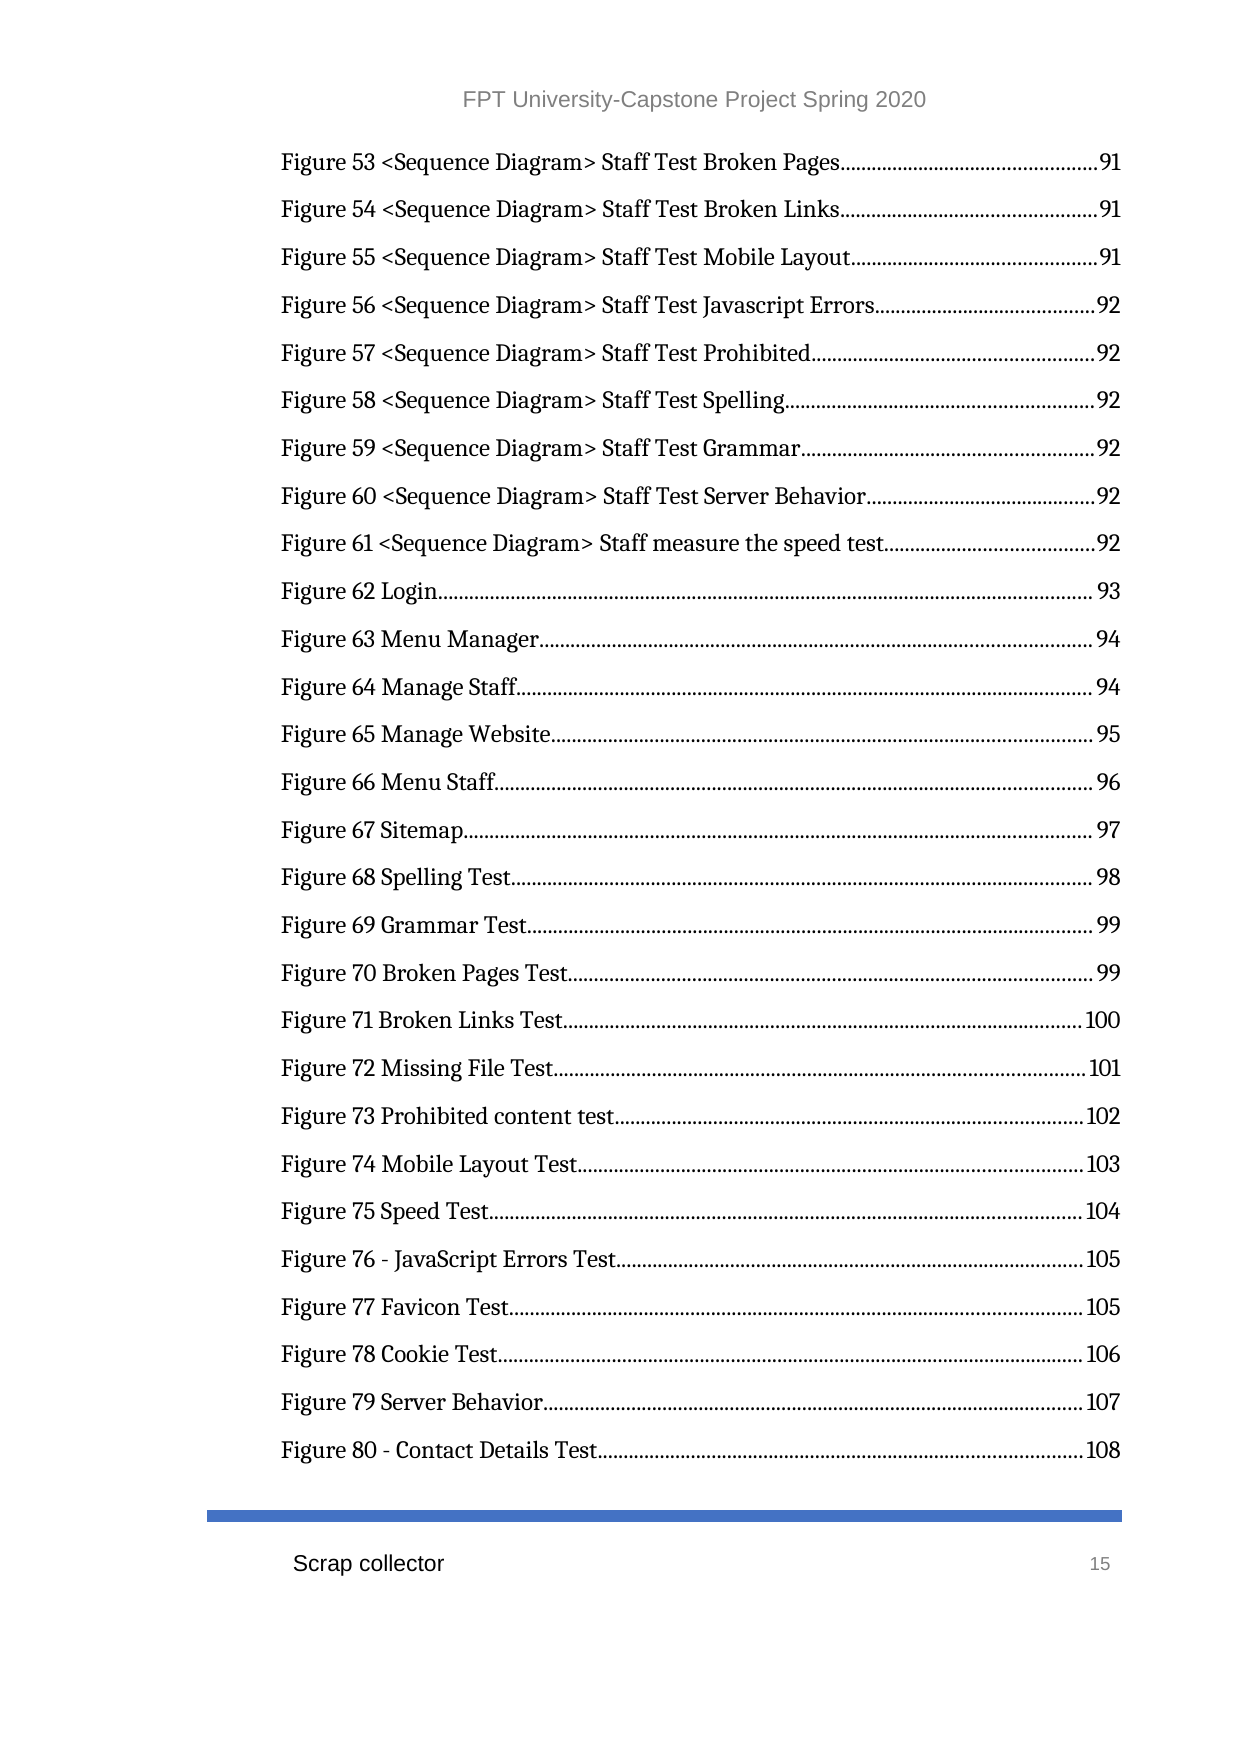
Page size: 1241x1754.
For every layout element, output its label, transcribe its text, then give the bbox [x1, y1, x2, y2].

text Figure 59 <Sequence Diagram> Staff Test Grammar 92 [207, 434, 1122, 463]
text Figure 79 Server Behavior 107 [207, 1388, 1122, 1417]
text Figure 73 Prohibited content test 102 [207, 1102, 1122, 1131]
text Figure 62 Login 93 [207, 577, 1122, 606]
text Figure 53 <Sequence Diagram> Staff Test Broken Pages 91 [207, 148, 1122, 176]
text Figure 60 <Sequence Diagram> Staff Test Server Behavior 92 [207, 482, 1122, 510]
text Figure 67 Sitemap 97 [207, 816, 1122, 844]
text Figure 55 <Sequence Diagram> Staff Test Mobile Layout 91 [207, 243, 1122, 272]
text Figure 78 Cookie Test 106 [207, 1340, 1122, 1369]
text Figure 80 - Contact Details Test 108 [207, 1436, 1122, 1464]
text Figure 76 - JavaScript Errors Test 105 [207, 1245, 1122, 1274]
text Figure 65 Manage Website 95 [207, 720, 1122, 749]
text Figure 68 Spelling Test 98 [207, 863, 1122, 892]
text Figure 56 <Sequence Diagram> Staff Test Javascript Errors 92 [207, 291, 1122, 319]
text Figure 66 Menu Staff 96 [207, 768, 1122, 797]
text Figure 77 Favicon Test 105 [207, 1293, 1122, 1321]
text Figure 57 <Sequence Diagram> Staff Test Prohibited 92 [207, 338, 1122, 367]
text Figure 69 Grammar Test 99 [207, 911, 1122, 940]
text Figure 70 Broken Pages Test 99 [207, 959, 1122, 987]
text Figure 74 Mobile Layout Test 103 [207, 1149, 1122, 1178]
text Figure 61 <Sequence Diagram> Staff measure the speed test 92 [207, 529, 1122, 558]
text Figure 71 Broken Links Test 100 [207, 1006, 1122, 1035]
text Figure 72 Missing File Test 101 [207, 1054, 1122, 1083]
text Figure 64 Manage Staff 94 [207, 672, 1122, 701]
text Figure 54 <Sequence Diagram> Staff Test Broken Links 91 [207, 195, 1122, 224]
text Figure 63 Menu Manager 94 [207, 625, 1122, 653]
text Figure 75 Speed Test 104 [207, 1197, 1122, 1226]
text Figure 58 <Sequence Diagram> Staff Test Spelling 92 [207, 386, 1122, 415]
